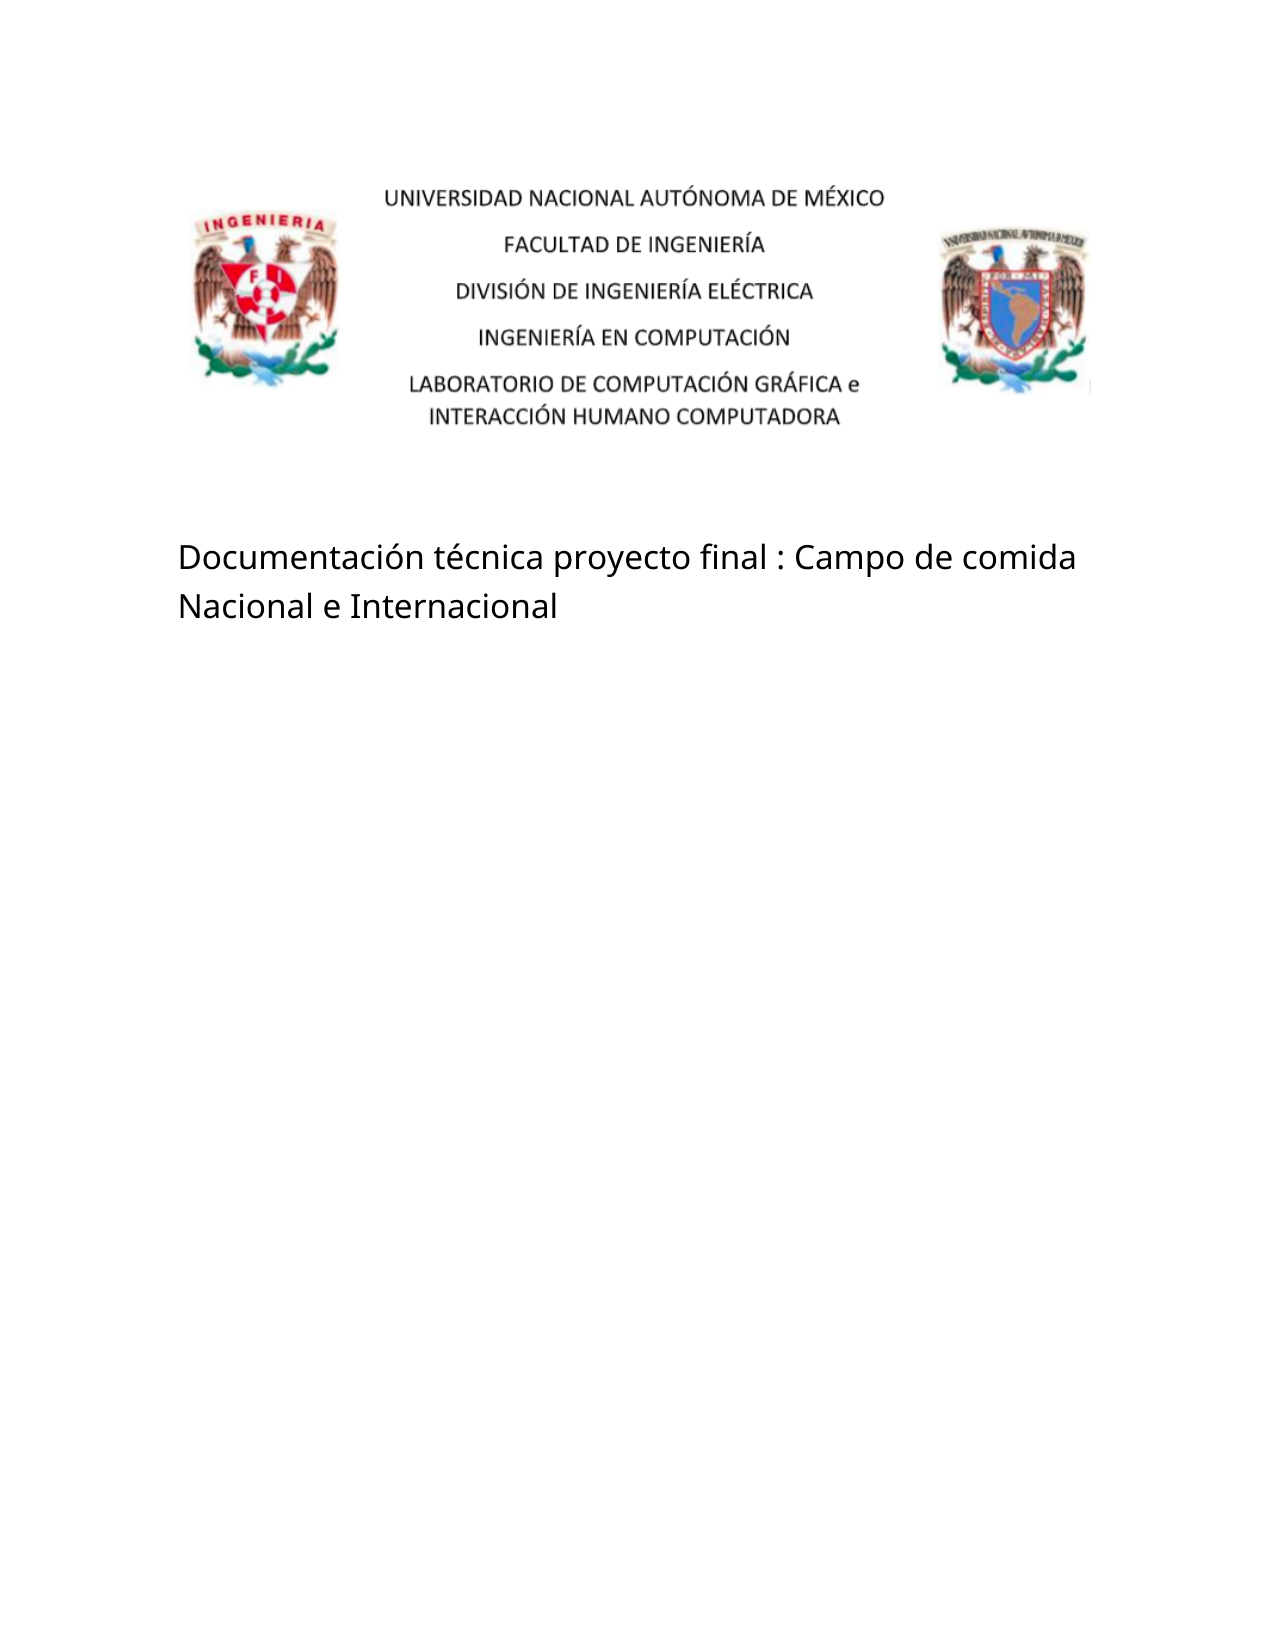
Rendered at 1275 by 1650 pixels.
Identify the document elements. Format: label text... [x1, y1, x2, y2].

subtitle Documentación técnica proyecto final : Campo de comida Nacional e Internacional [177, 534, 1098, 628]
picture [177, 147, 1098, 460]
